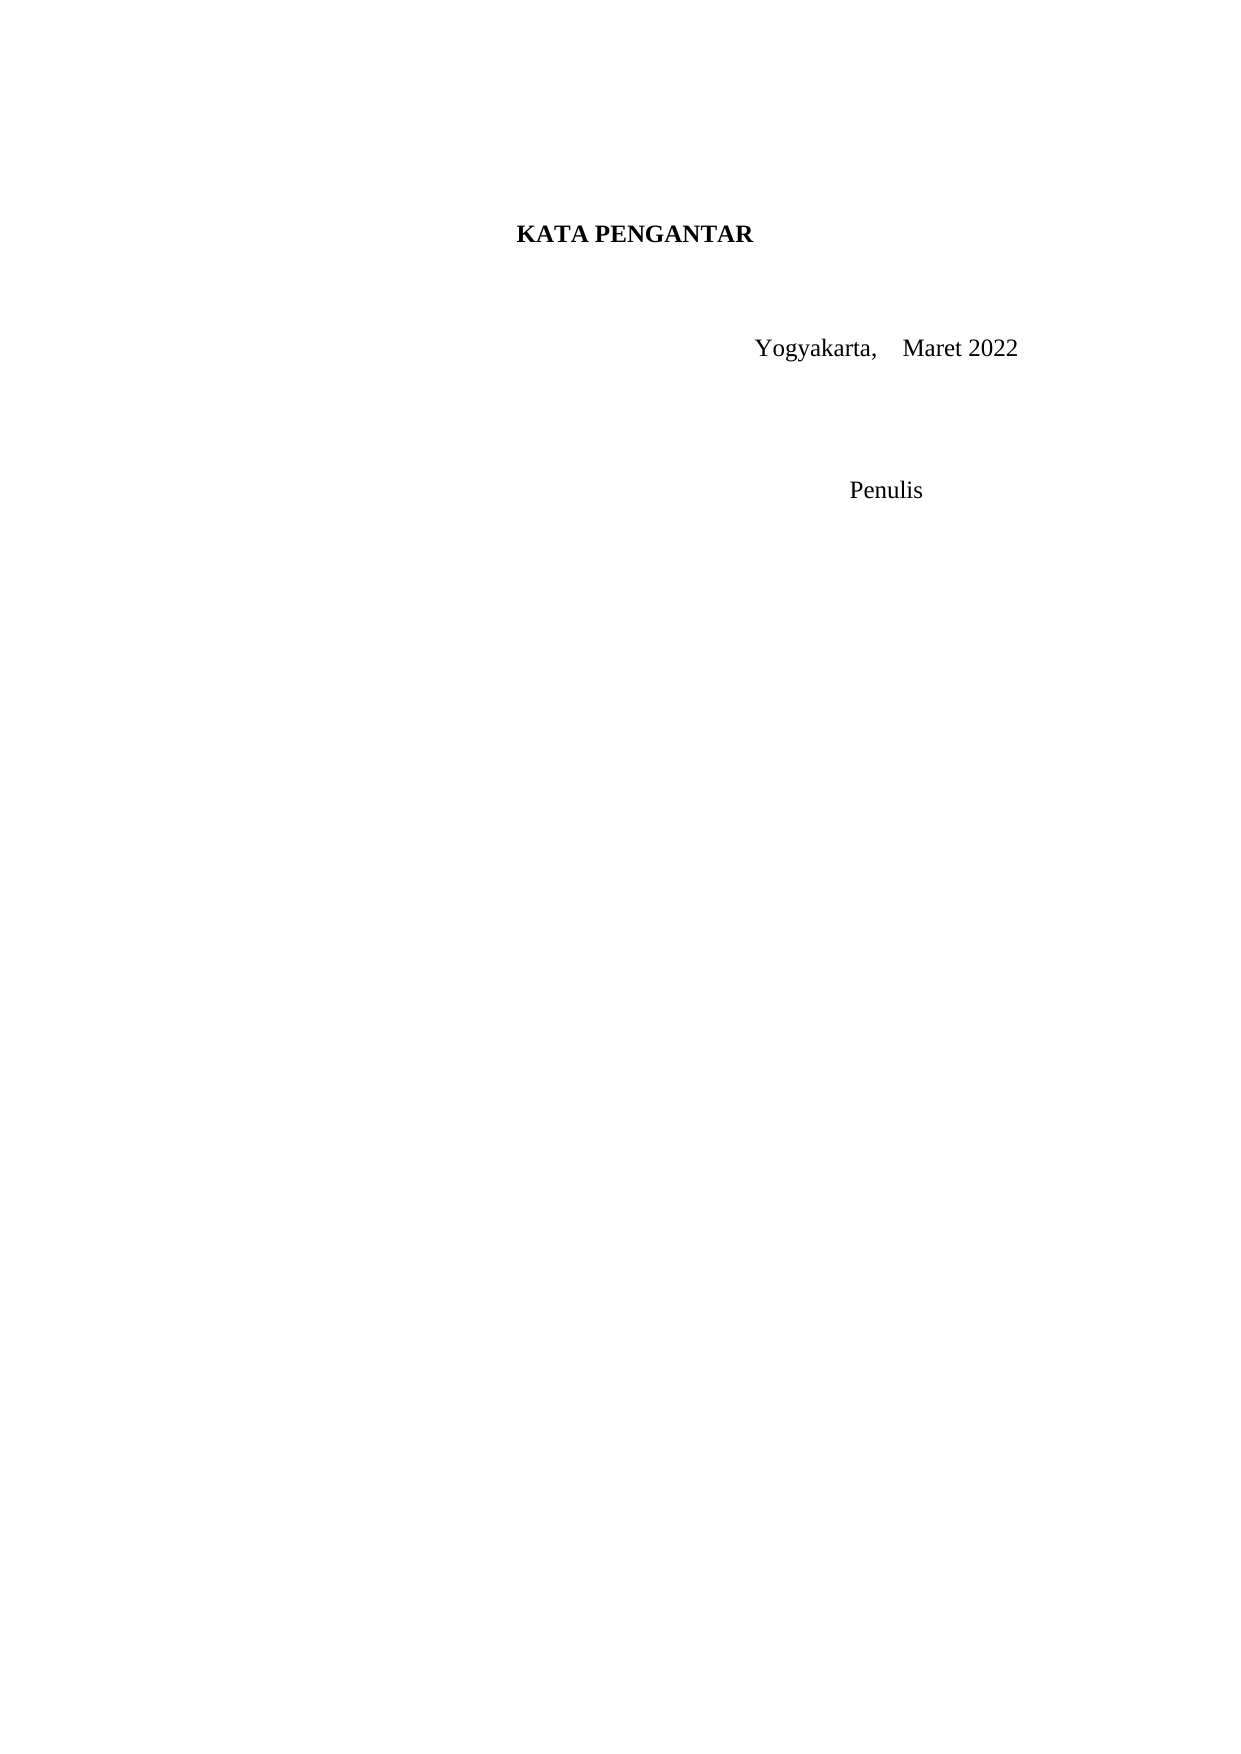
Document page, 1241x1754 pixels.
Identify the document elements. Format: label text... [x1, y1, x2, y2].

subtitle KATA PENGANTAR [177, 219, 1092, 248]
